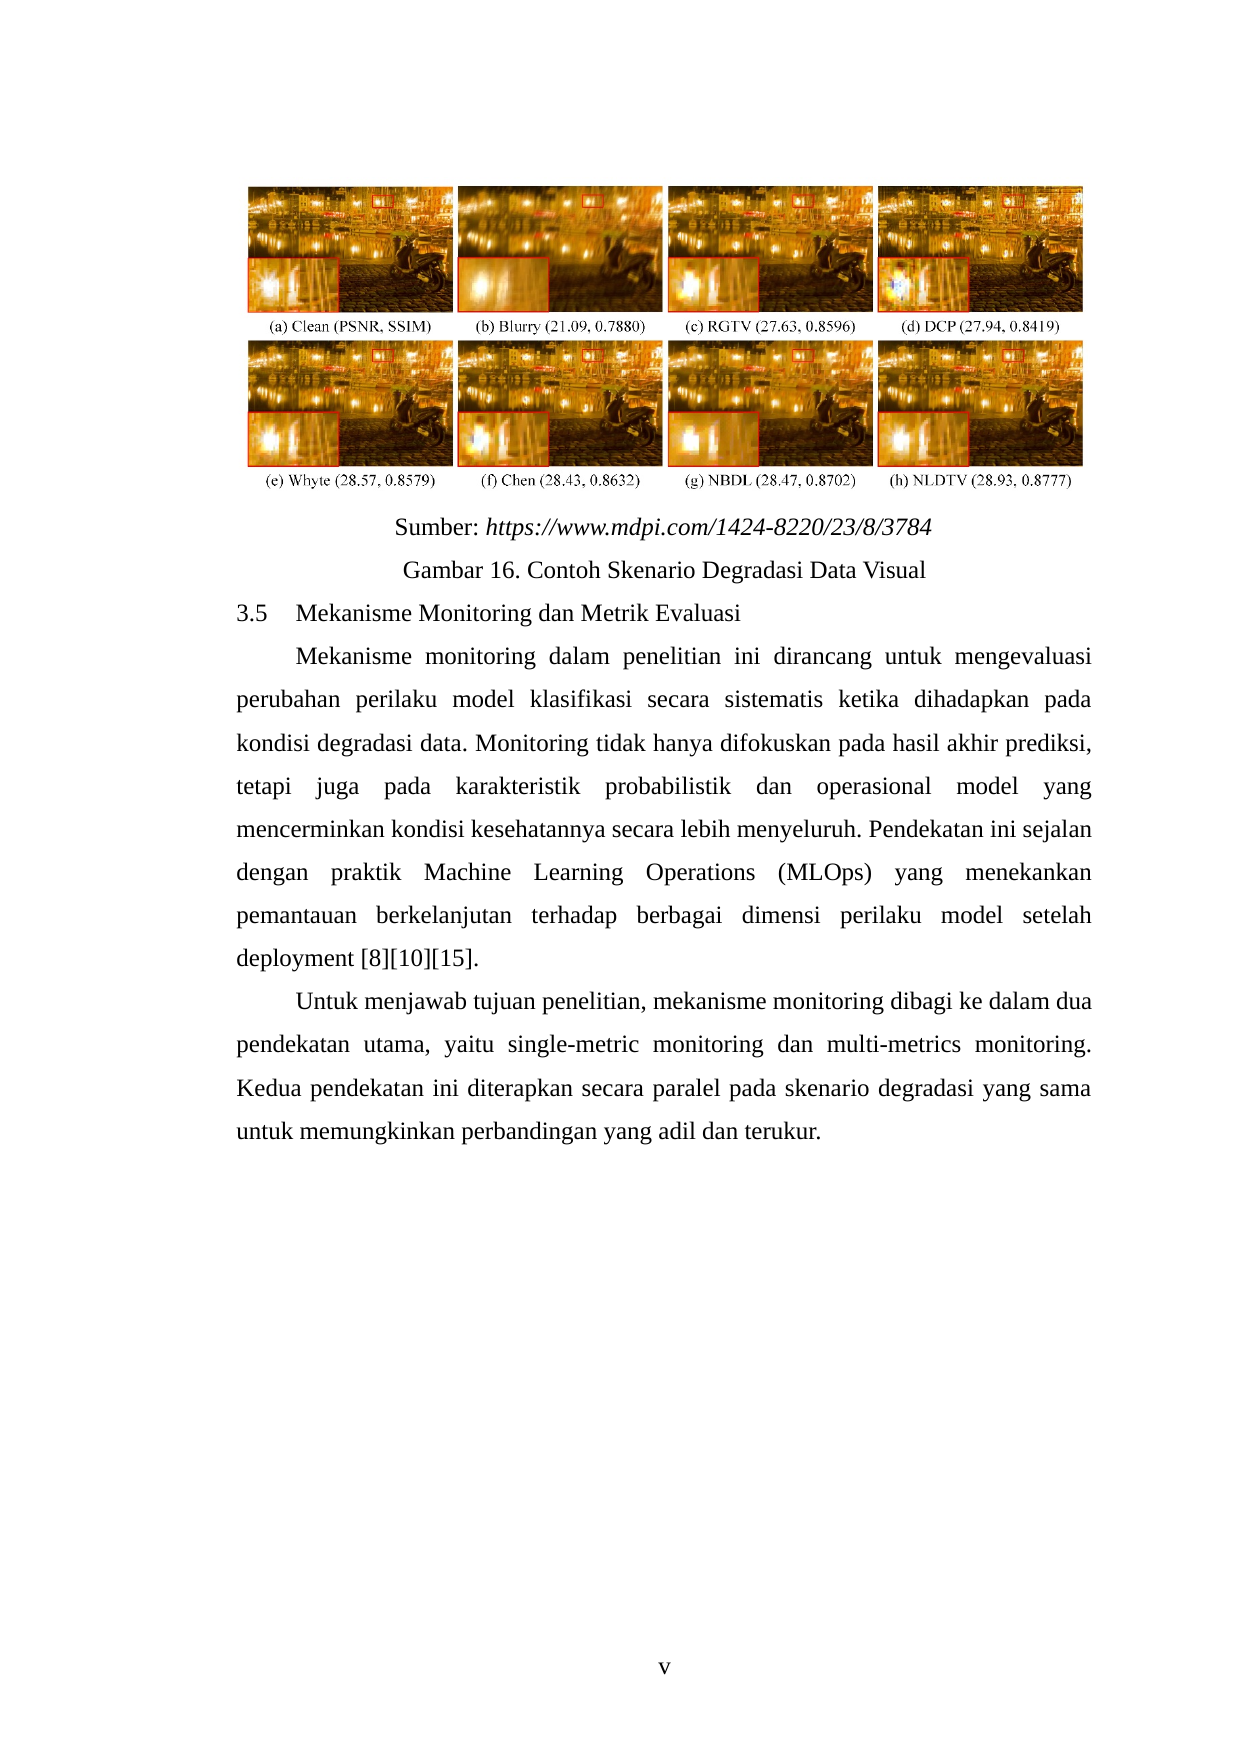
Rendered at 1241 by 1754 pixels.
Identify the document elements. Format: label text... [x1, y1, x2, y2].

text Sumber: https://www.mdpi.com/1424-8220/23/8/3784 [236, 512, 1092, 541]
picture [238, 177, 1091, 497]
text Mekanisme monitoring dalam penelitian ini dirancang untuk mengevaluasi perubahan perilaku model klasifikasi secara sistematis ketika dihadapkan pada kondisi degradasi data. Monitoring tidak hanya difokuskan pada hasil akhir prediksi, tetapi juga pada karakteristik probabilistik dan operasional model yang mencerminkan kondisi kesehatannya secara lebih menyeluruh. Pendekatan ini sejalan dengan praktik Machine Learning Operations (MLOps) yang menekankan pemantauan berkelanjutan terhadap berbagai dimensi perilaku model setelah deployment [8][10][15]. [236, 641, 1092, 972]
subtitle 3.5 Mekanisme Monitoring dan Metrik Evaluasi [236, 598, 1092, 627]
text Untuk menjawab tujuan penelitian, mekanisme monitoring dibagi ke dalam dua pendekatan utama, yaitu single-metric monitoring dan multi-metrics monitoring. Kedua pendekatan ini diterapkan secara paralel pada skenario degradasi yang sama untuk memungkinkan perbandingan yang adil dan terukur. [236, 986, 1092, 1144]
text Gambar 16. Contoh Skenario Degradasi Data Visual [236, 555, 1092, 584]
